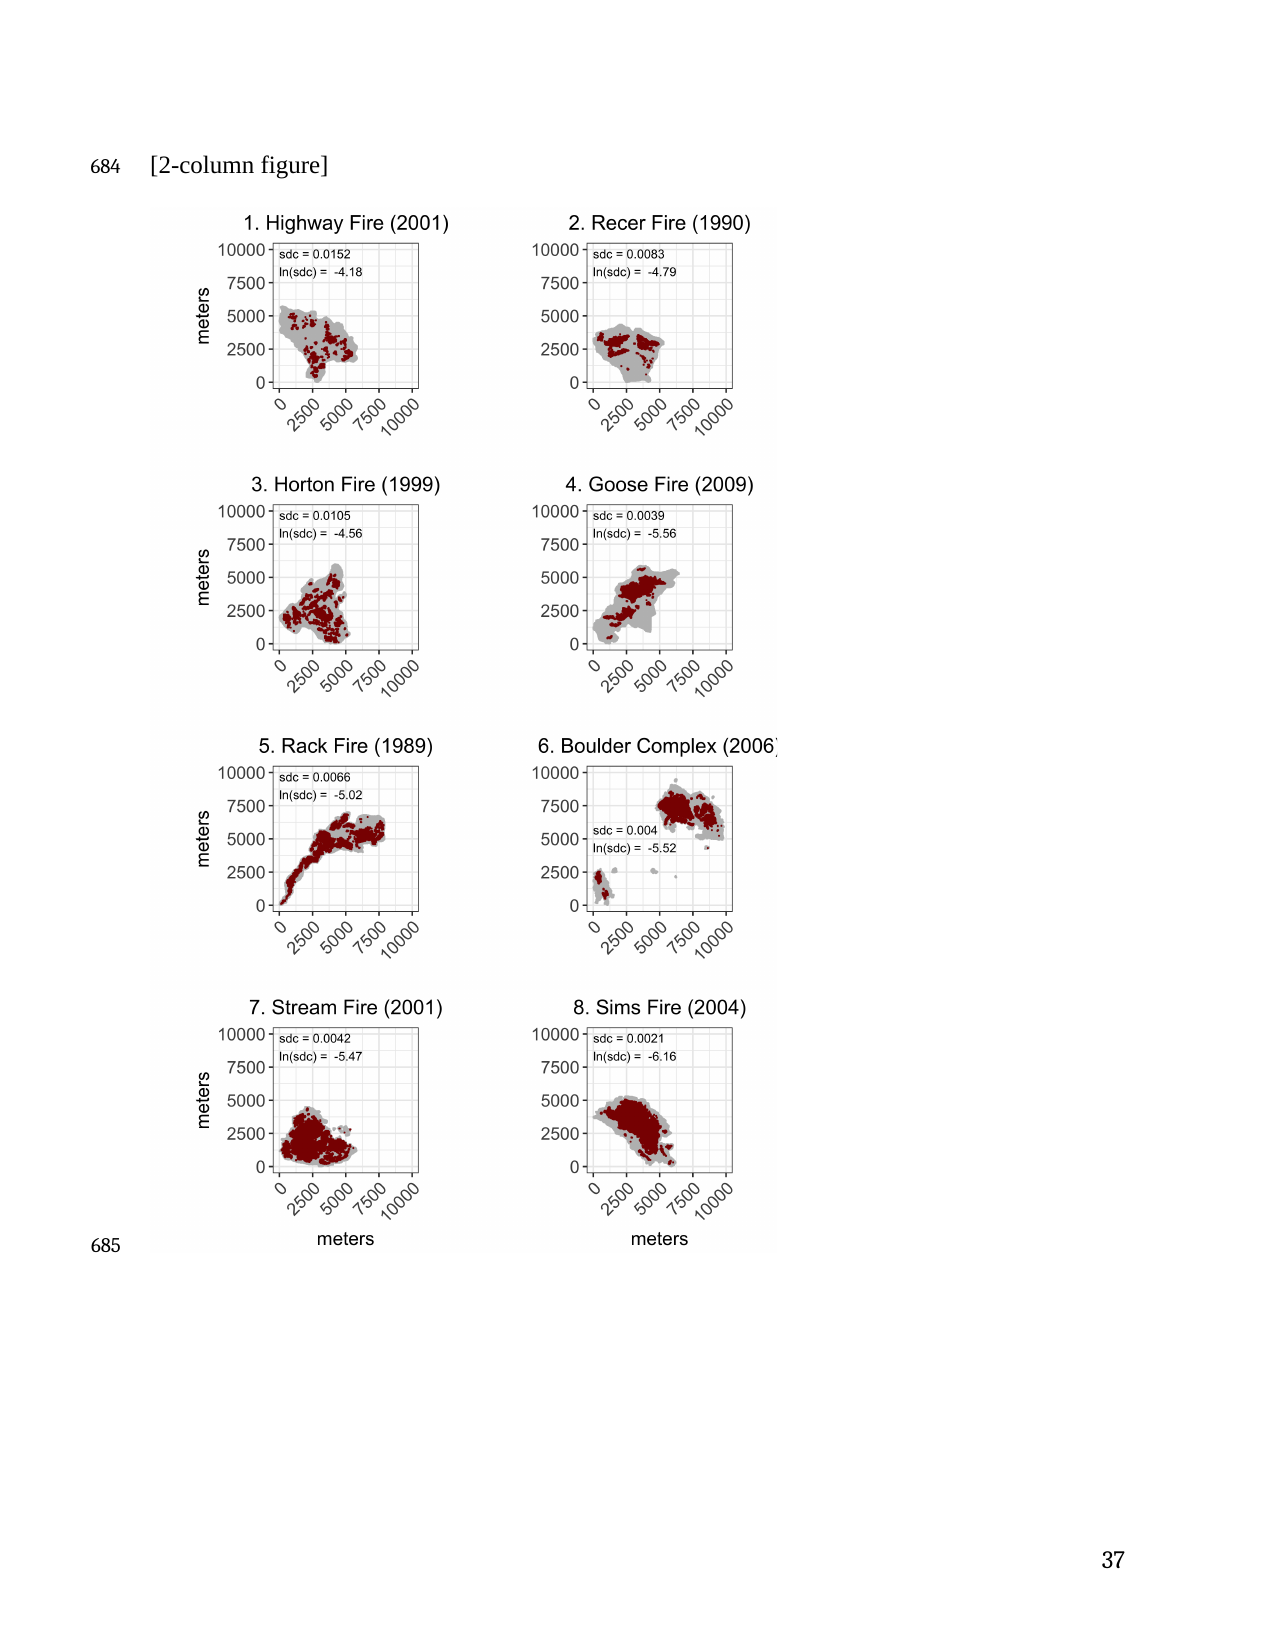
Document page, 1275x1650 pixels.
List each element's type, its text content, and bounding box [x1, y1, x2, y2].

picture [150, 207, 778, 1253]
text [2-column figure] [150, 150, 1125, 179]
